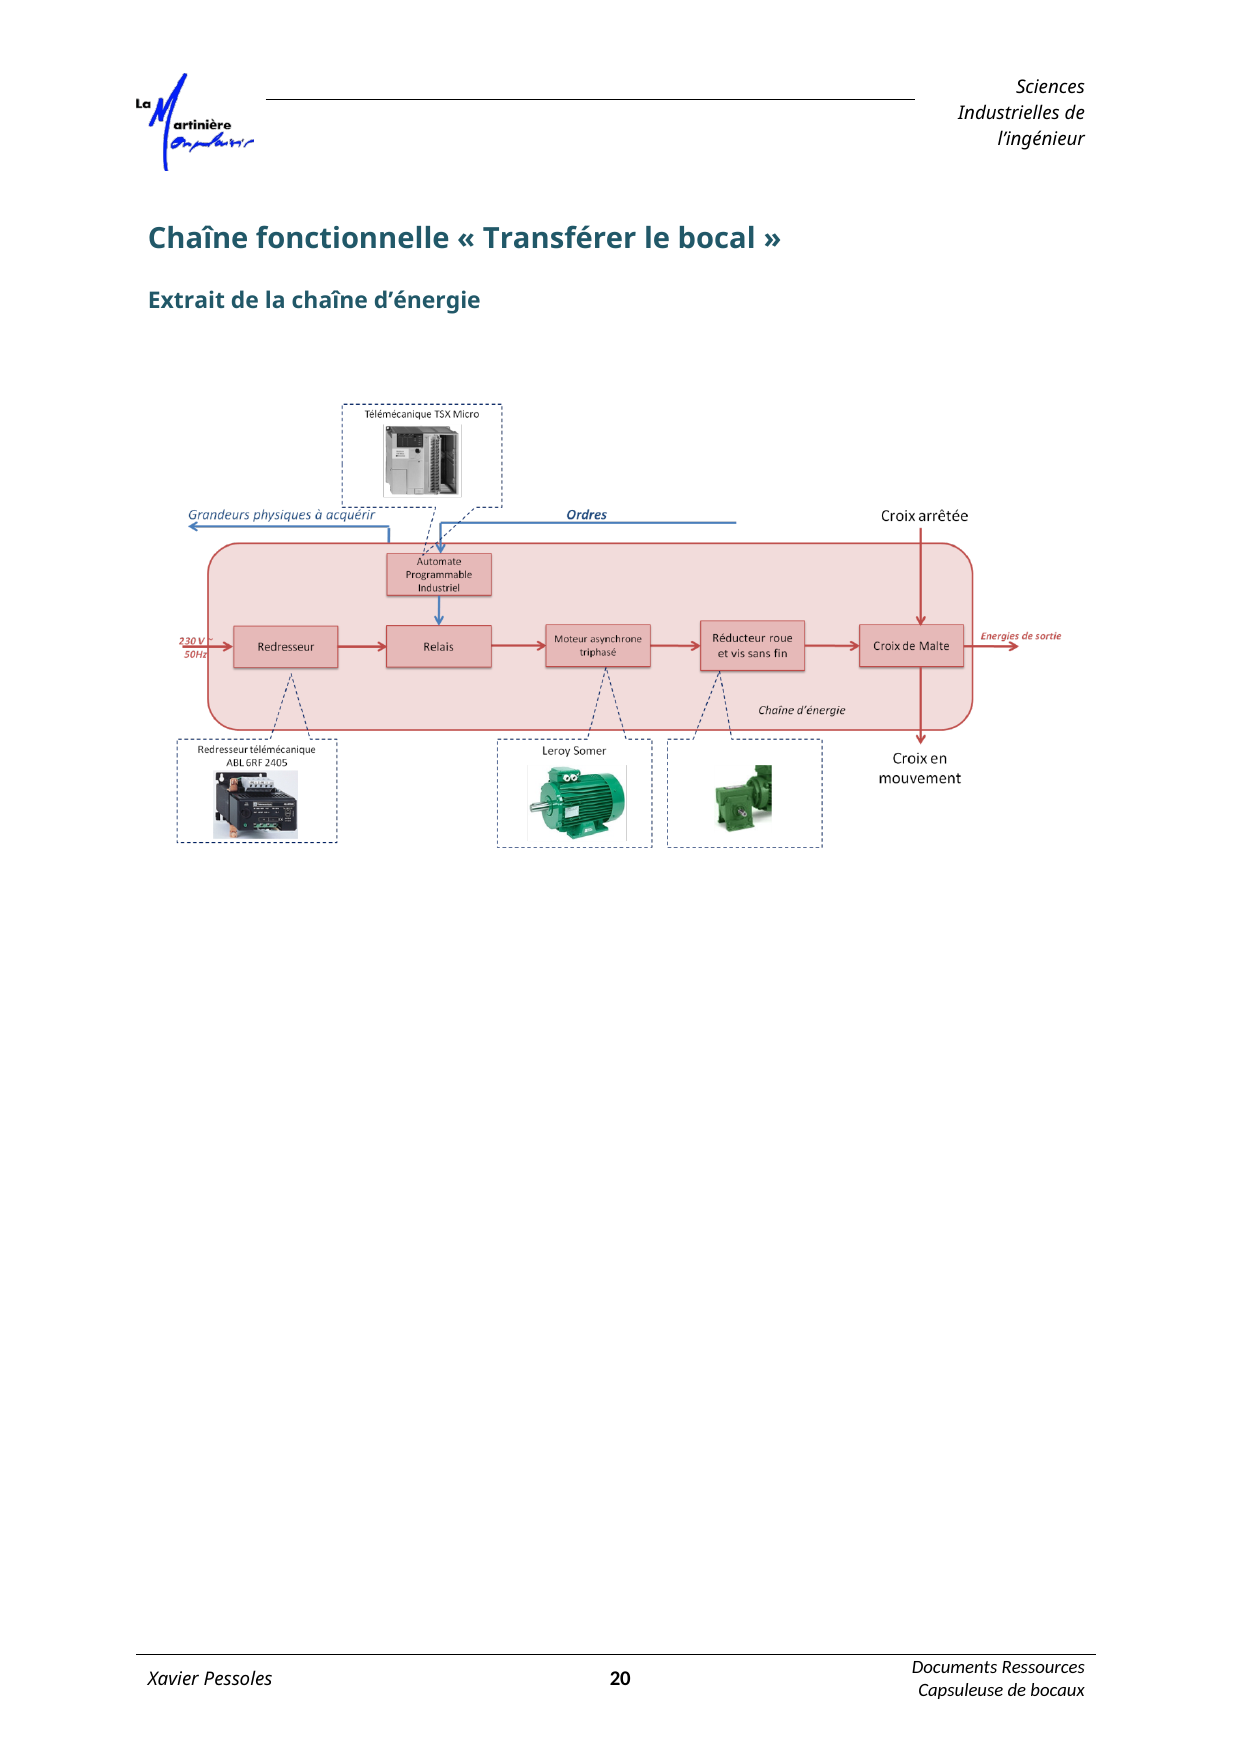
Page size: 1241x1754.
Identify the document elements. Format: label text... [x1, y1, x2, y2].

subtitle Extrait de la chaîne d’énergie [148, 284, 1093, 315]
picture [171, 403, 1069, 848]
subtitle Chaîne fonctionnelle « Transférer le bocal » [148, 217, 1093, 257]
picture [136, 73, 254, 171]
